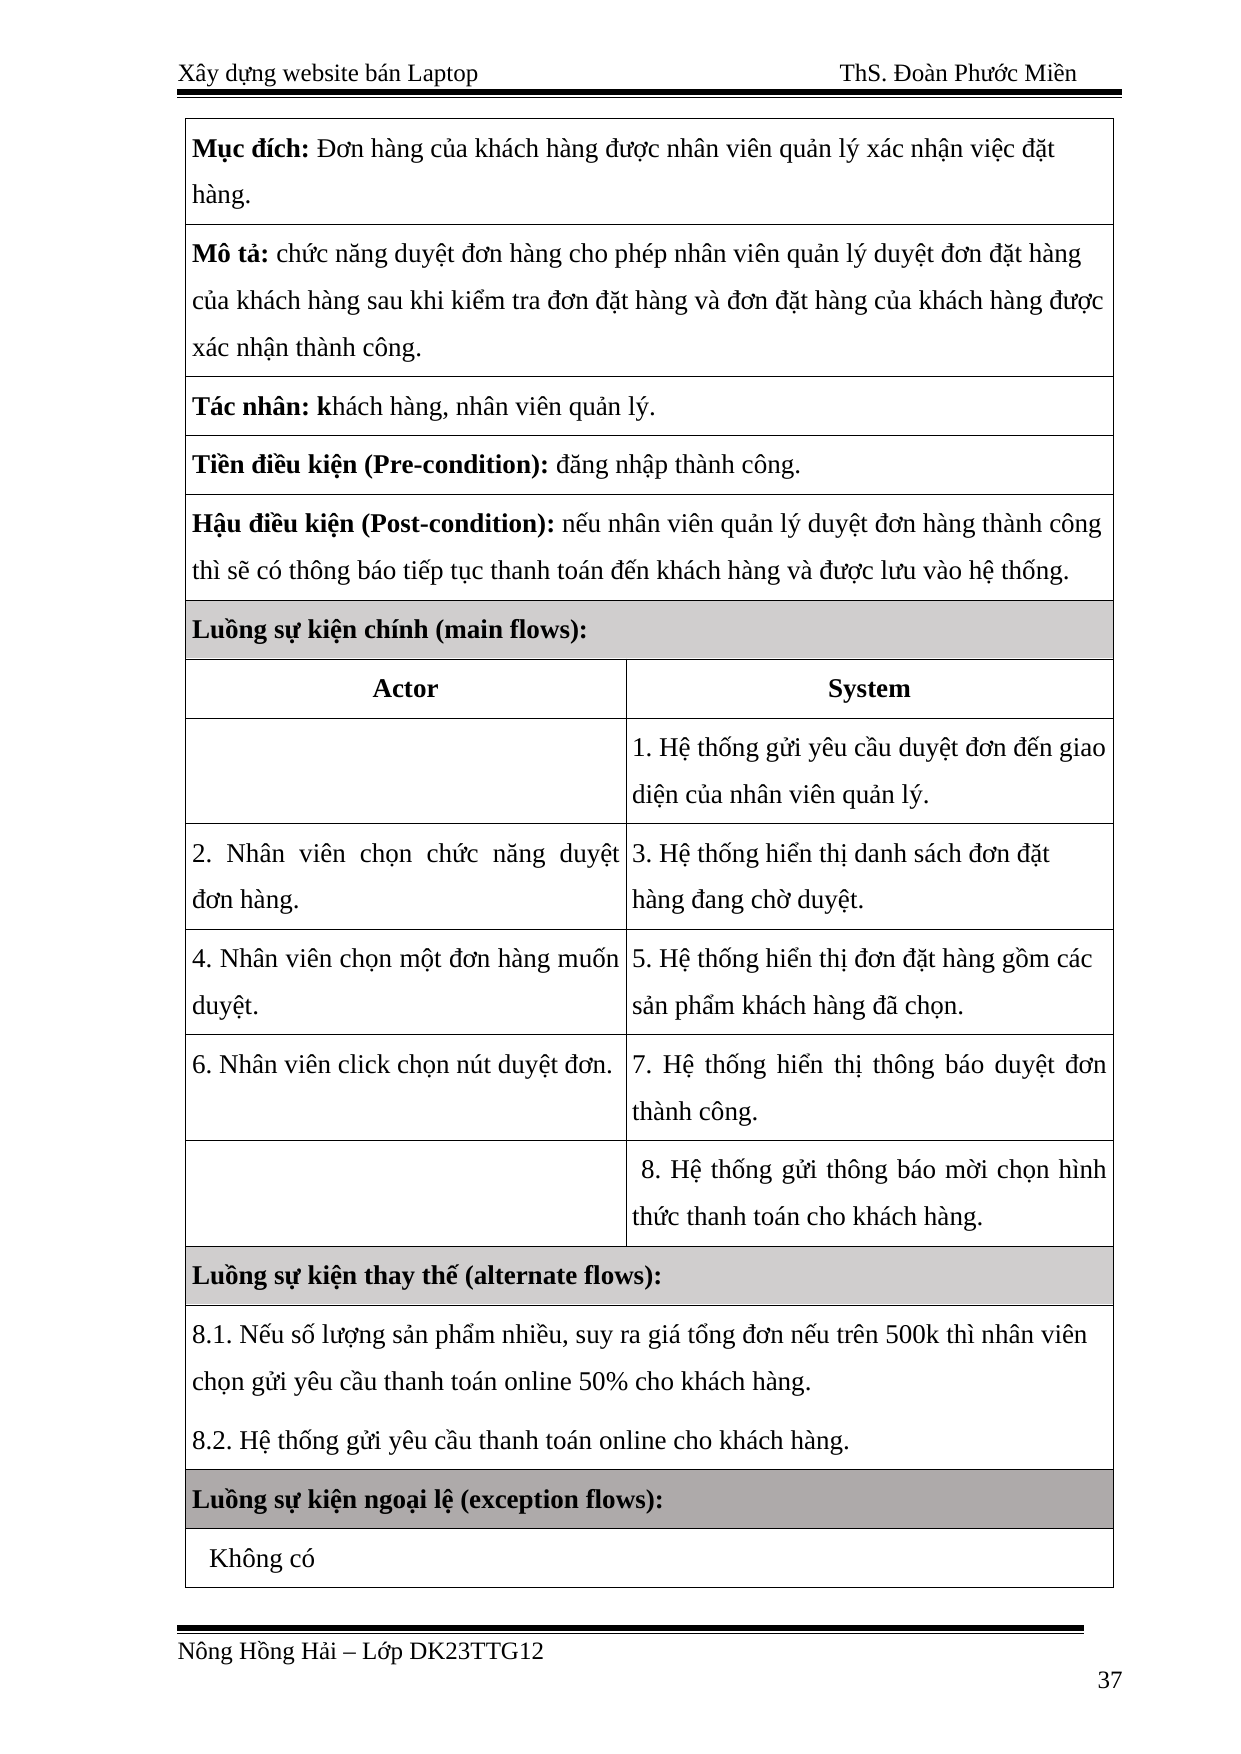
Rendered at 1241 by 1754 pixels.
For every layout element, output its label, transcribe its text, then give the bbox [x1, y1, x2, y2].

table_cell Mô tả: chức năng duyệt đơn hàng cho phép nhân viên quản lý duyệt đơn đặt hàng của khách hàng sau khi kiểm tra đơn đặt hàng và đơn đặt hàng của khách hàng được xác nhận thành công. [186, 225, 1113, 376]
table_cell 2. Nhân viên chọn chức năng duyệt đơn hàng. [186, 824, 626, 929]
table_cell 7. Hệ thống hiển thị thông báo duyệt đơn thành công. [627, 1035, 1113, 1140]
table_cell 8. Hệ thống gửi thông báo mời chọn hình thức thanh toán cho khách hàng. [627, 1141, 1113, 1246]
table_cell 4. Nhân viên chọn một đơn hàng muốn duyệt. [186, 930, 626, 1034]
table_cell Luồng sự kiện chính (main flows): [186, 601, 1113, 658]
table_cell [186, 719, 626, 823]
table_cell [186, 1141, 626, 1246]
table_cell Mục đích: Đơn hàng của khách hàng được nhân viên quản lý xác nhận việc đặt hàng. [186, 119, 1113, 224]
table_cell 1. Hệ thống gửi yêu cầu duyệt đơn đến giao diện của nhân viên quản lý. [627, 719, 1113, 823]
table_cell Luồng sự kiện thay thế (alternate flows): [186, 1247, 1113, 1304]
table_cell 8.1. Nếu số lượng sản phẩm nhiều, suy ra giá tổng đơn nếu trên 500k thì nhân viên chọn gửi yêu cầu thanh toán online 50% cho khách hàng. 8.2. Hệ thống gửi yêu cầu thanh toán online cho khách hàng. [186, 1306, 1113, 1469]
table_cell Tiền điều kiện (Pre-condition): đăng nhập thành công. [186, 436, 1113, 494]
table_cell Không có [186, 1529, 1113, 1587]
table_cell 5. Hệ thống hiển thị đơn đặt hàng gồm các sản phẩm khách hàng đã chọn. [627, 930, 1113, 1034]
table_cell Hậu điều kiện (Post-condition): nếu nhân viên quản lý duyệt đơn hàng thành công thì sẽ có thông báo tiếp tục thanh toán đến khách hàng và được lưu vào hệ thống. [186, 495, 1113, 599]
table_cell System [627, 660, 1113, 717]
table_cell Luồng sự kiện ngoại lệ (exception flows): [186, 1470, 1113, 1528]
table_cell Actor [186, 660, 626, 717]
table_cell Tác nhân: khách hàng, nhân viên quản lý. [186, 377, 1113, 435]
table_cell 6. Nhân viên click chọn nút duyệt đơn. [186, 1035, 626, 1140]
table_cell 3. Hệ thống hiển thị danh sách đơn đặt hàng đang chờ duyệt. [627, 824, 1113, 929]
